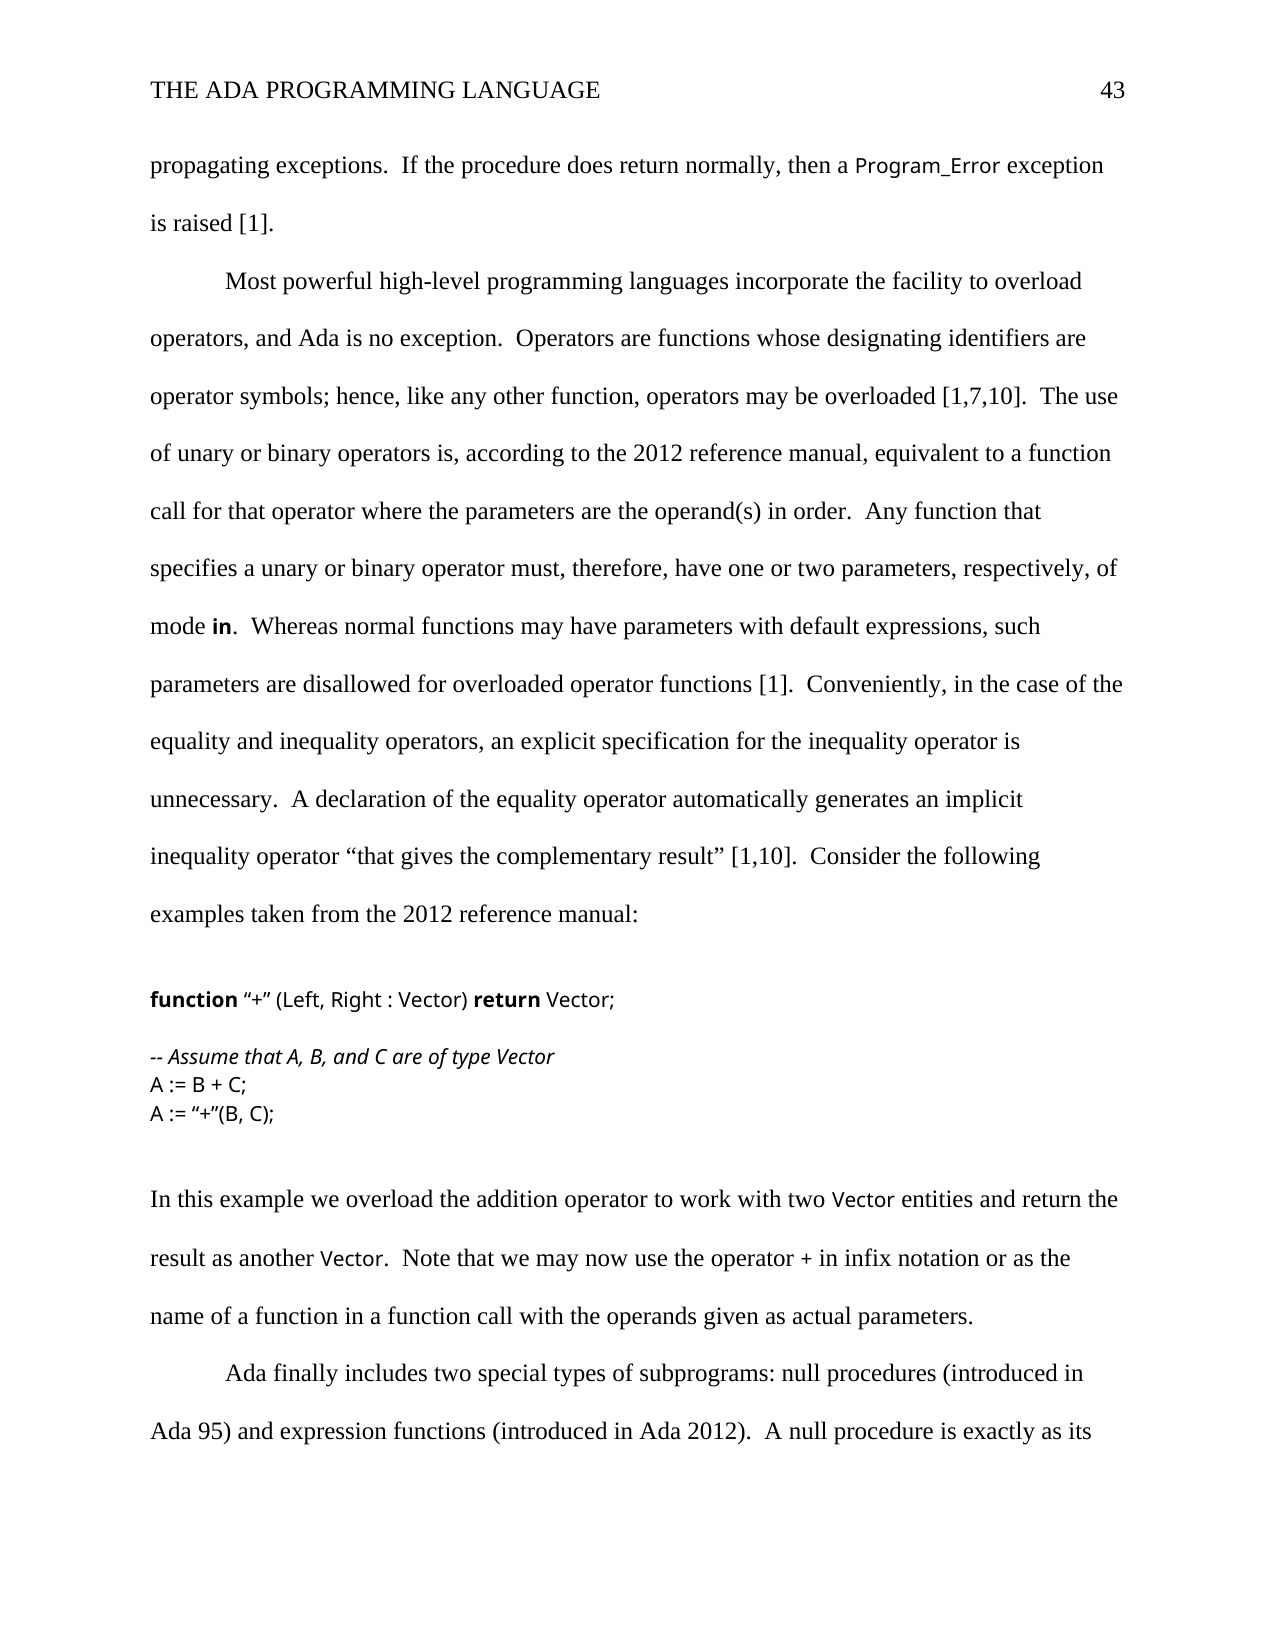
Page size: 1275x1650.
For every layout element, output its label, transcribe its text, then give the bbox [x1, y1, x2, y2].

text In this example we overload the addition operator to work with two Vector entities and return the result as another Vector. Note that we may now use the operator + in infix notation or as the name of a function in a function call with the operands given as actual parameters. [150, 1184, 1125, 1330]
text A := B + C; [150, 1070, 1125, 1099]
text function “+” (Left, Right : Vector) return Vector; [150, 985, 1125, 1013]
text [150, 150, 1125, 237]
text A := “+”(B, C); [150, 1099, 1125, 1127]
text Most powerful high-level programming languages incorporate the facility to overload operators, and Ada is no exception. Operators are functions whose designating identifiers are operator symbols; hence, like any other function, operators may be overloaded [1,7,10]. The use of unary or binary operators is, according to the 2012 reference manual, equivalent to a function call for that operator where the parameters are the operand(s) in order. Any function that specifies a unary or binary operator must, therefore, have one or two parameters, respectively, of mode in. Whereas normal functions may have parameters with default expressions, such parameters are disallowed for overloaded operator functions [1]. Conveniently, in the case of the equality and inequality operators, an explicit specification for the inequality operator is unnecessary. A declaration of the equality operator automatically generates an implicit inequality operator “that gives the complementary result” [1,10]. Consider the following examples taken from the 2012 reference manual: [150, 266, 1125, 928]
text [150, 1358, 1125, 1445]
text -- Assume that A, B, and C are of type Vector [150, 1042, 1125, 1070]
